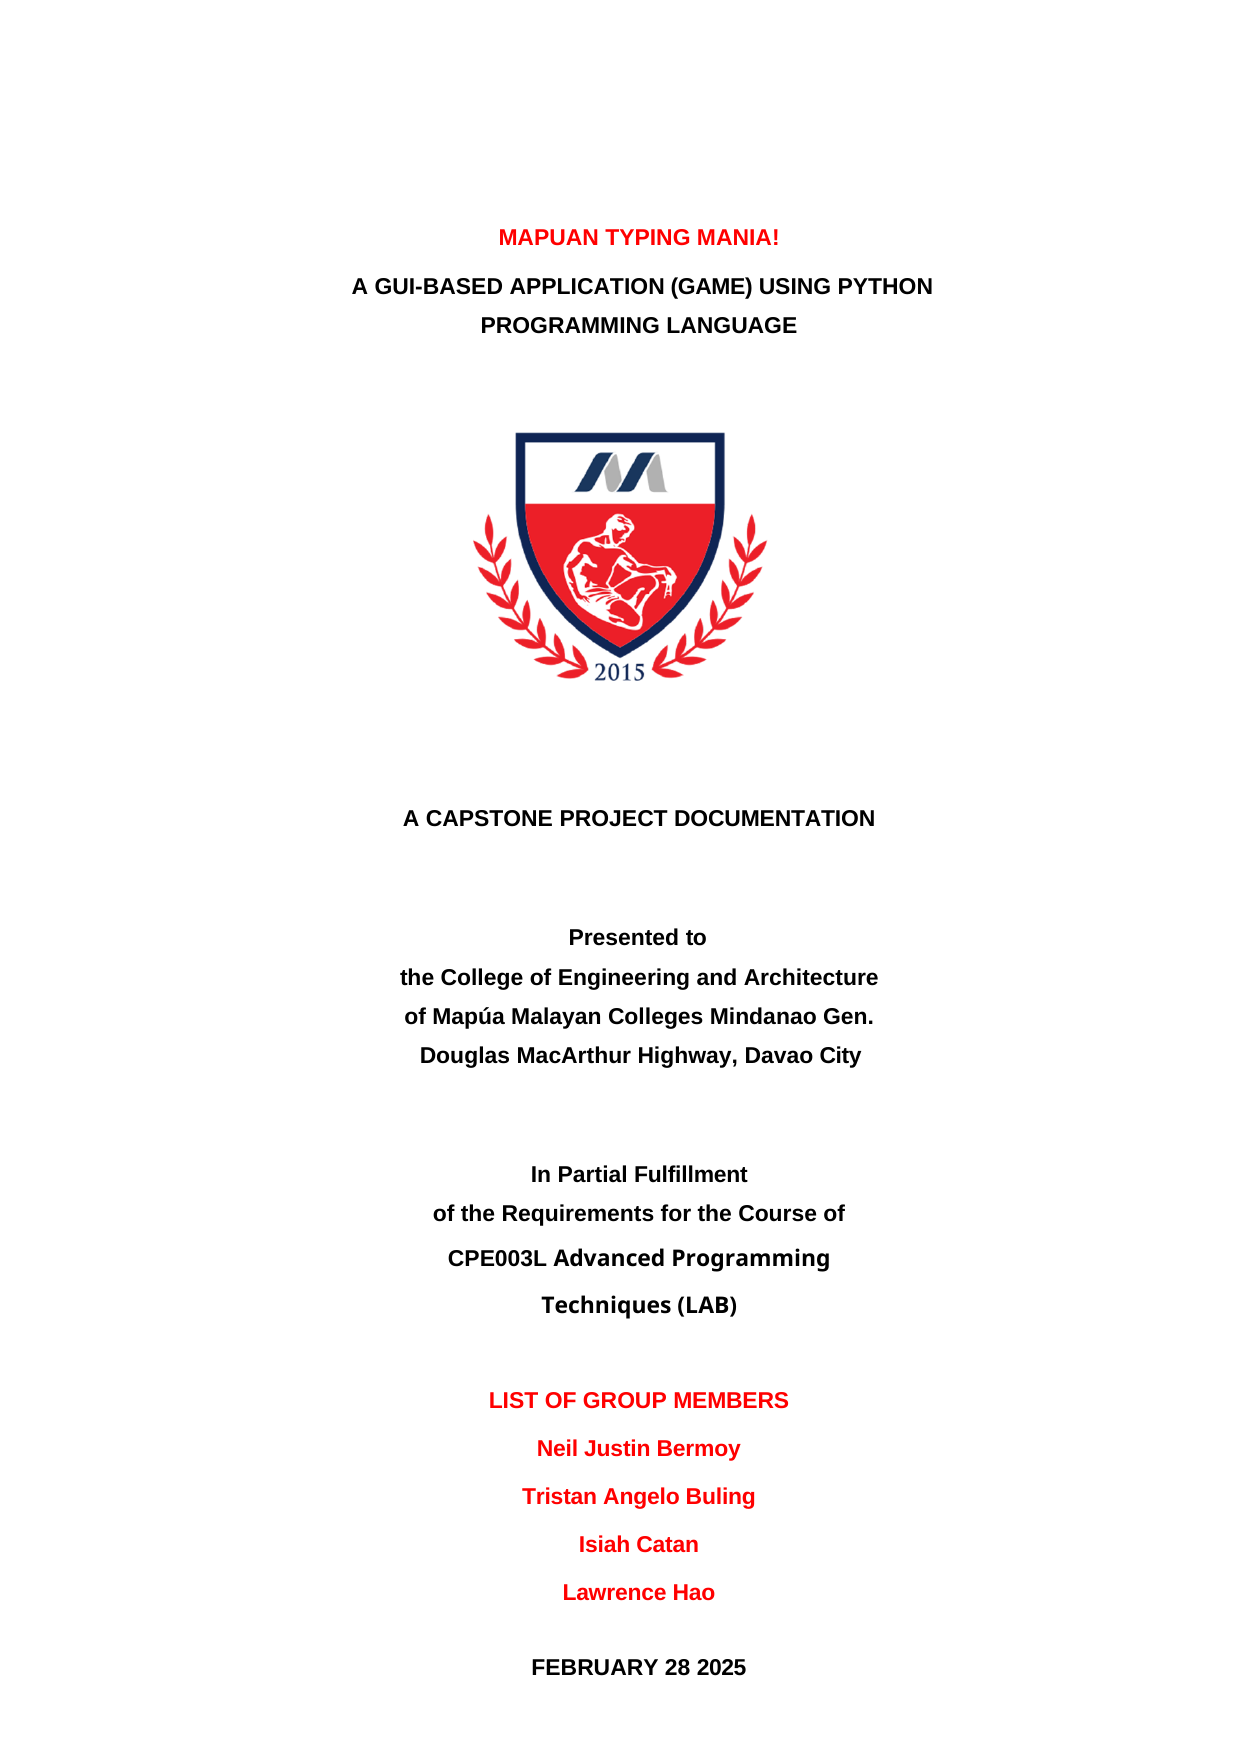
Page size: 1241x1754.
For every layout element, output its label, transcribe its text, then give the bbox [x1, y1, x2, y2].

text of the Requirements for the Course of CPE003L Advanced Programming Techniques (LAB) [394, 1200, 883, 1320]
text FEBRUARY 28 2025 [261, 1653, 1017, 1680]
text Douglas MacArthur Highway, Davao City [387, 1042, 894, 1069]
subtitle LIST OF GROUP MEMBERS [260, 1387, 1017, 1413]
text In Partial Fulfillment [387, 1161, 891, 1187]
text A CAPSTONE PROJECT DOCUMENTATION [261, 805, 1017, 831]
subtitle Lawrence Hao [260, 1579, 1017, 1605]
text the College of Engineering and Architecture of Mapúa Malayan Colleges Mindanao Gen. [387, 963, 891, 1029]
subtitle Tristan Angelo Buling [260, 1483, 1017, 1509]
text Presented to [384, 924, 891, 950]
subtitle Isiah Catan [260, 1531, 1017, 1557]
subtitle A GUI-BASED APPLICATION (GAME) USING PYTHON PROGRAMMING LANGUAGE [261, 273, 1017, 339]
picture [456, 400, 784, 712]
subtitle Neil Justin Bermoy [260, 1435, 1017, 1461]
subtitle MAPUAN TYPING MANIA! [261, 224, 1017, 250]
